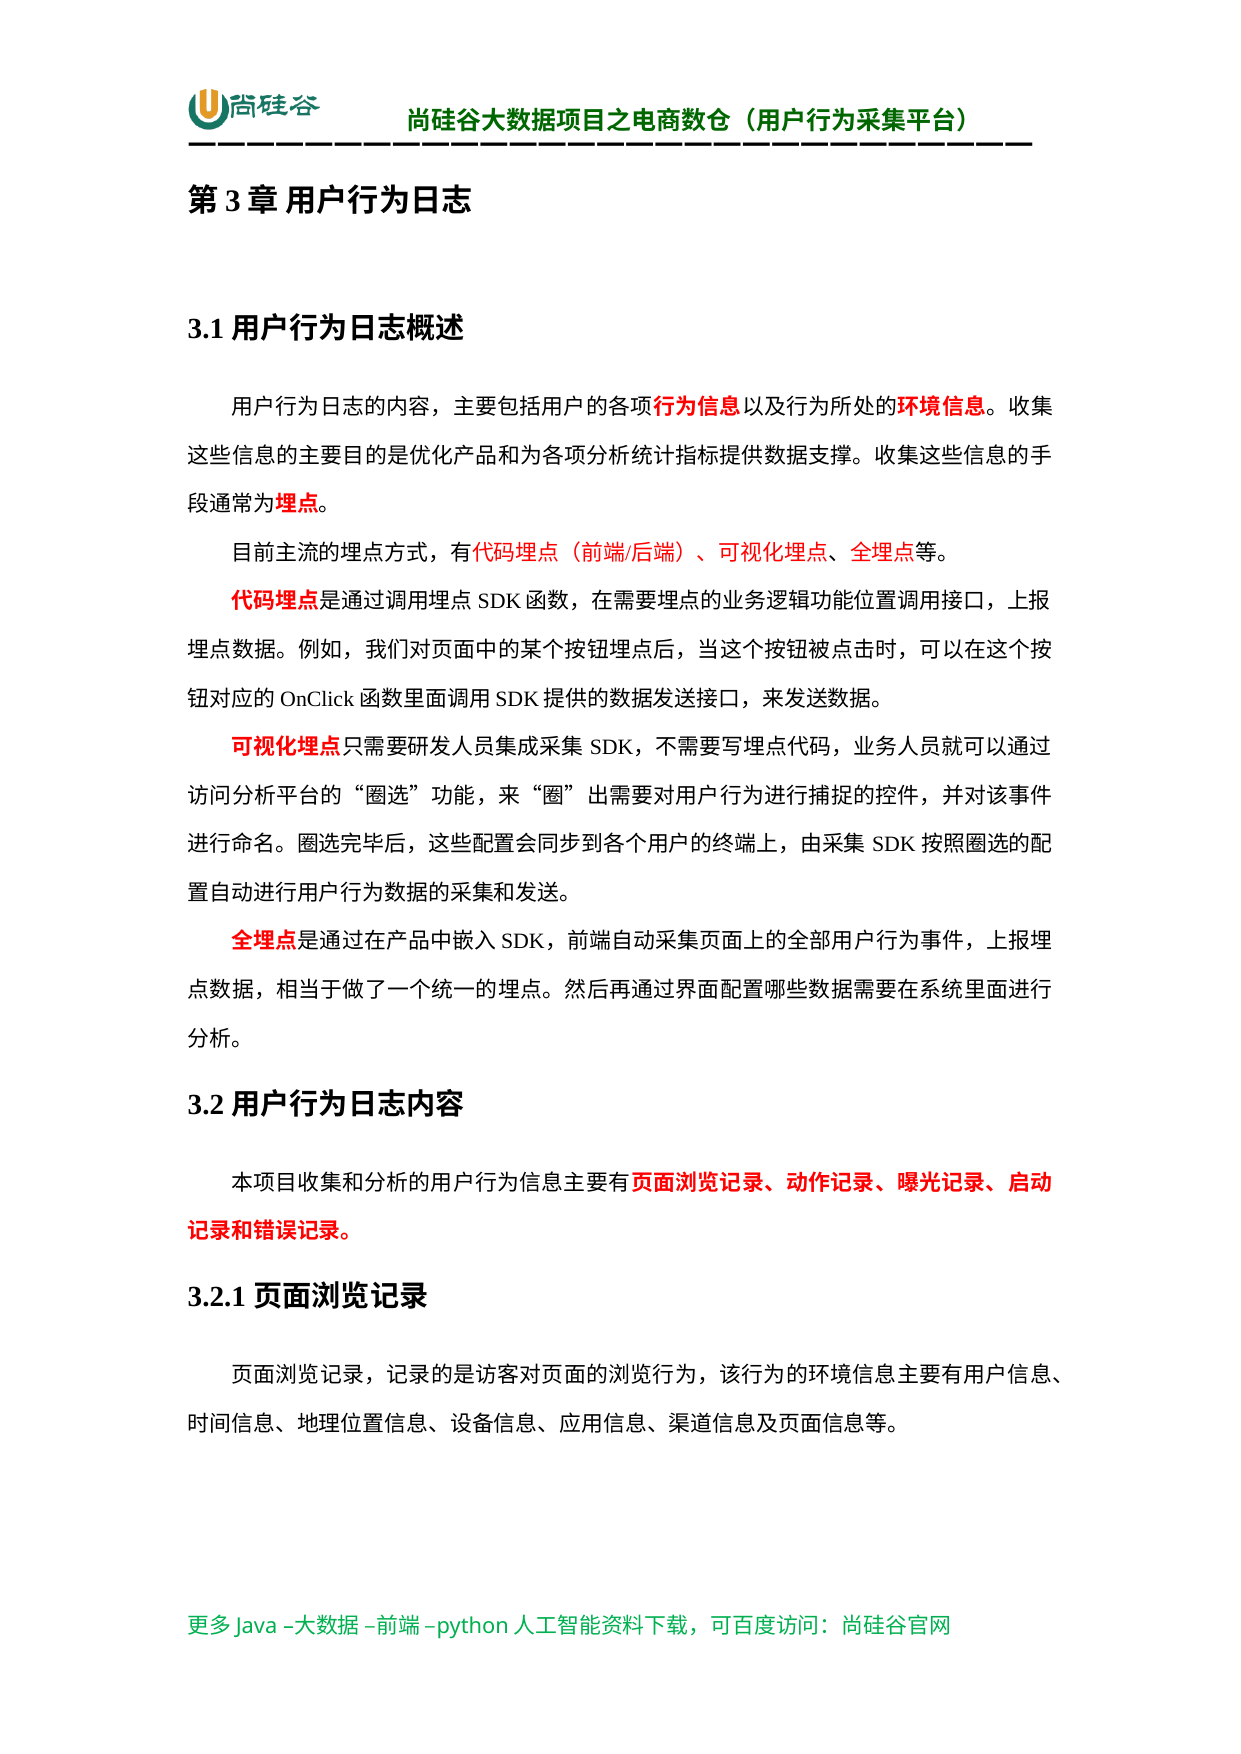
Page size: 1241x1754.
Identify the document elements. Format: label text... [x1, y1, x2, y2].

text 全埋点是通过在产品中嵌入SDK，前端自动采集页面上的全部用户行为事件，上报埋点数据，相当于做了一个统一的埋点。然后再通过界面配置哪些数据需要在系统里面进行分析。 [187, 923, 1053, 1053]
subtitle 第3章 用户行为日志 [187, 165, 1053, 230]
text 用户行为日志的内容，主要包括用户的各项行为信息以及行为所处的环境信息。收集这些信息的主要目的是优化产品和为各项分析统计指标提供数据支撑。收集这些信息的手段通常为埋点。 [187, 388, 1053, 518]
subtitle 3.2.1 页面浏览记录 [187, 1261, 1053, 1326]
text 目前主流的埋点方式，有代码埋点（前端/后端）、可视化埋点、全埋点等。 [187, 534, 1053, 567]
subtitle 3.2 用户行为日志内容 [187, 1069, 1053, 1134]
text 代码埋点是通过调用埋点SDK函数，在需要埋点的业务逻辑功能位置调用接口，上报埋点数据。例如，我们对页面中的某个按钮埋点后，当这个按钮被点击时，可以在这个按钮对应的 OnClick 函数里面调用SDK提供的数据发送接口，来发送数据。 [187, 583, 1053, 713]
text 本项目收集和分析的用户行为信息主要有页面浏览记录、动作记录、曝光记录、启动记录和错误记录。 [187, 1164, 1053, 1246]
text 可视化埋点只需要研发人员集成采集 SDK，不需要写埋点代码，业务人员就可以通过访问分析平台的“圈选”功能，来“圈”出需要对用户行为进行捕捉的控件，并对该事件进行命名。圈选完毕后，这些配置会同步到各个用户的终端上，由采集 SDK 按照圈选的配置自动进行用户行为数据的采集和发送。 [187, 728, 1053, 907]
text 页面浏览记录，记录的是访客对页面的浏览行为，该行为的环境信息主要有用户信息、时间信息、地理位置信息、设备信息、应用信息、渠道信息及页面信息等。 [187, 1357, 1053, 1438]
subtitle 3.1 用户行为日志概述 [187, 293, 1053, 358]
